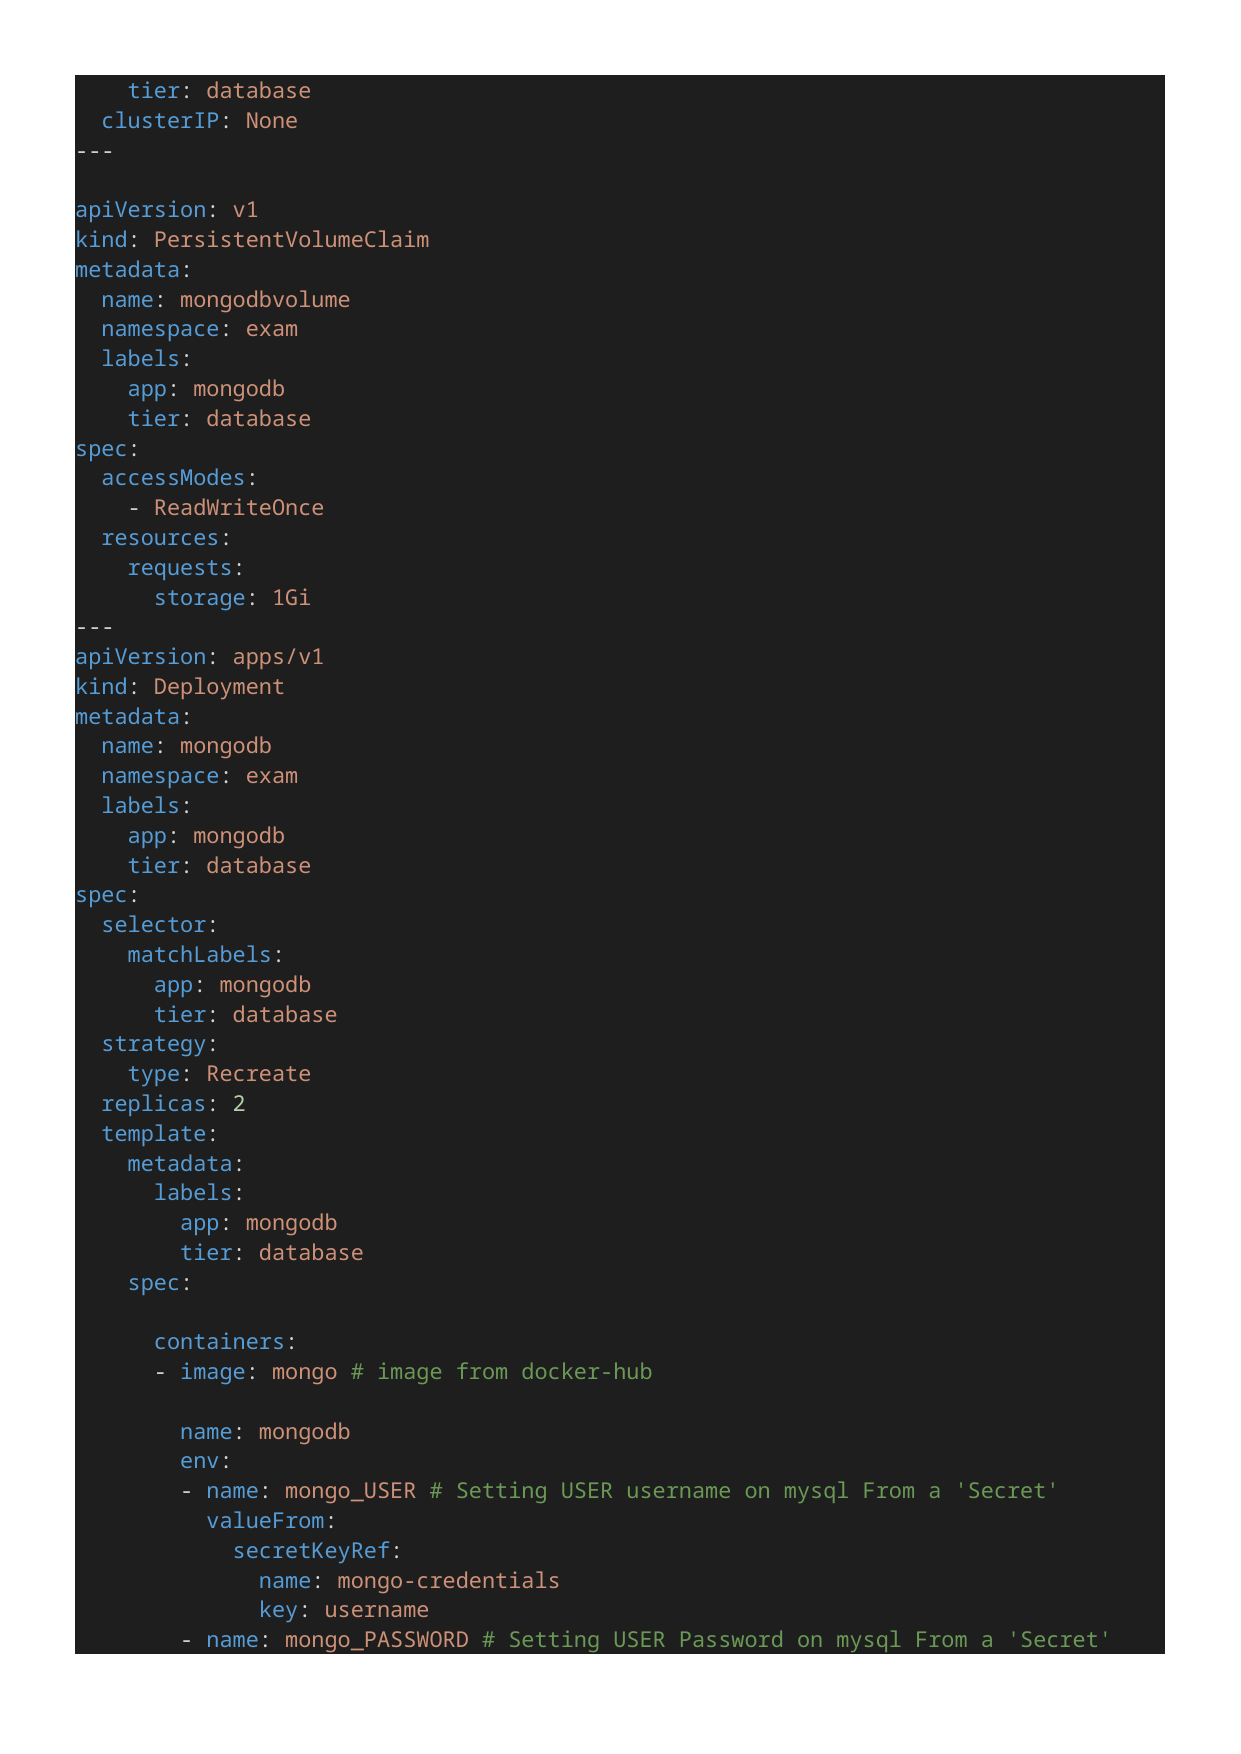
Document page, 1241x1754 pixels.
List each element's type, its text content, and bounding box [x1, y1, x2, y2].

text env: [75, 1445, 1165, 1475]
text namespace: exam [75, 760, 1165, 790]
text resources: [75, 522, 1165, 552]
text strategy: [75, 1028, 1165, 1058]
text replicas: 2 [75, 1088, 1165, 1118]
text tier: database [75, 403, 1165, 432]
text containers: [75, 1326, 1165, 1356]
text secretKeyRef: [75, 1535, 1165, 1564]
text --- [75, 611, 1165, 641]
text metadata: [75, 1147, 1165, 1177]
text tier: database [75, 849, 1165, 879]
text metadata: [75, 701, 1165, 730]
text labels: [75, 790, 1165, 820]
text type: Recreate [75, 1058, 1165, 1088]
text app: mongodb [75, 820, 1165, 849]
text clusterIP: None [75, 105, 1165, 134]
text - ReadWriteOnce [75, 492, 1165, 522]
text --- [75, 134, 1165, 164]
text app: mongodb [75, 969, 1165, 998]
text kind: Deployment [75, 671, 1165, 701]
text app: mongodb [75, 1207, 1165, 1237]
text - name: mongo_PASSWORD # Setting USER Password on mysql From a 'Secret' [75, 1624, 1165, 1654]
text accessModes: [75, 462, 1165, 492]
text name: mongodb [75, 730, 1165, 760]
text spec: [75, 1267, 1165, 1296]
text template: [75, 1118, 1165, 1147]
text labels: [75, 343, 1165, 373]
text kind: PersistentVolumeClaim [75, 224, 1165, 254]
text requests: [75, 552, 1165, 581]
text name: mongo-credentials [75, 1564, 1165, 1594]
text storage: 1Gi [75, 581, 1165, 611]
text key: username [75, 1594, 1165, 1624]
text apiVersion: apps/v1 [75, 641, 1165, 671]
text name: mongodb [75, 1416, 1165, 1445]
text apiVersion: v1 [75, 194, 1165, 224]
text tier: database [75, 1237, 1165, 1267]
text spec: [75, 879, 1165, 909]
text name: mongodbvolume [75, 283, 1165, 313]
text spec: [75, 432, 1165, 462]
text selector: [75, 909, 1165, 939]
text labels: [75, 1177, 1165, 1207]
text app: mongodb [75, 373, 1165, 403]
text metadata: [75, 254, 1165, 283]
text valueFrom: [75, 1505, 1165, 1535]
text matchLabels: [75, 939, 1165, 969]
text tier: database [75, 998, 1165, 1028]
text namespace: exam [75, 313, 1165, 343]
text - image: mongo # image from docker-hub [75, 1356, 1165, 1386]
text - name: mongo_USER # Setting USER username on mysql From a 'Secret' [75, 1475, 1165, 1505]
text tier: database [75, 75, 1165, 105]
